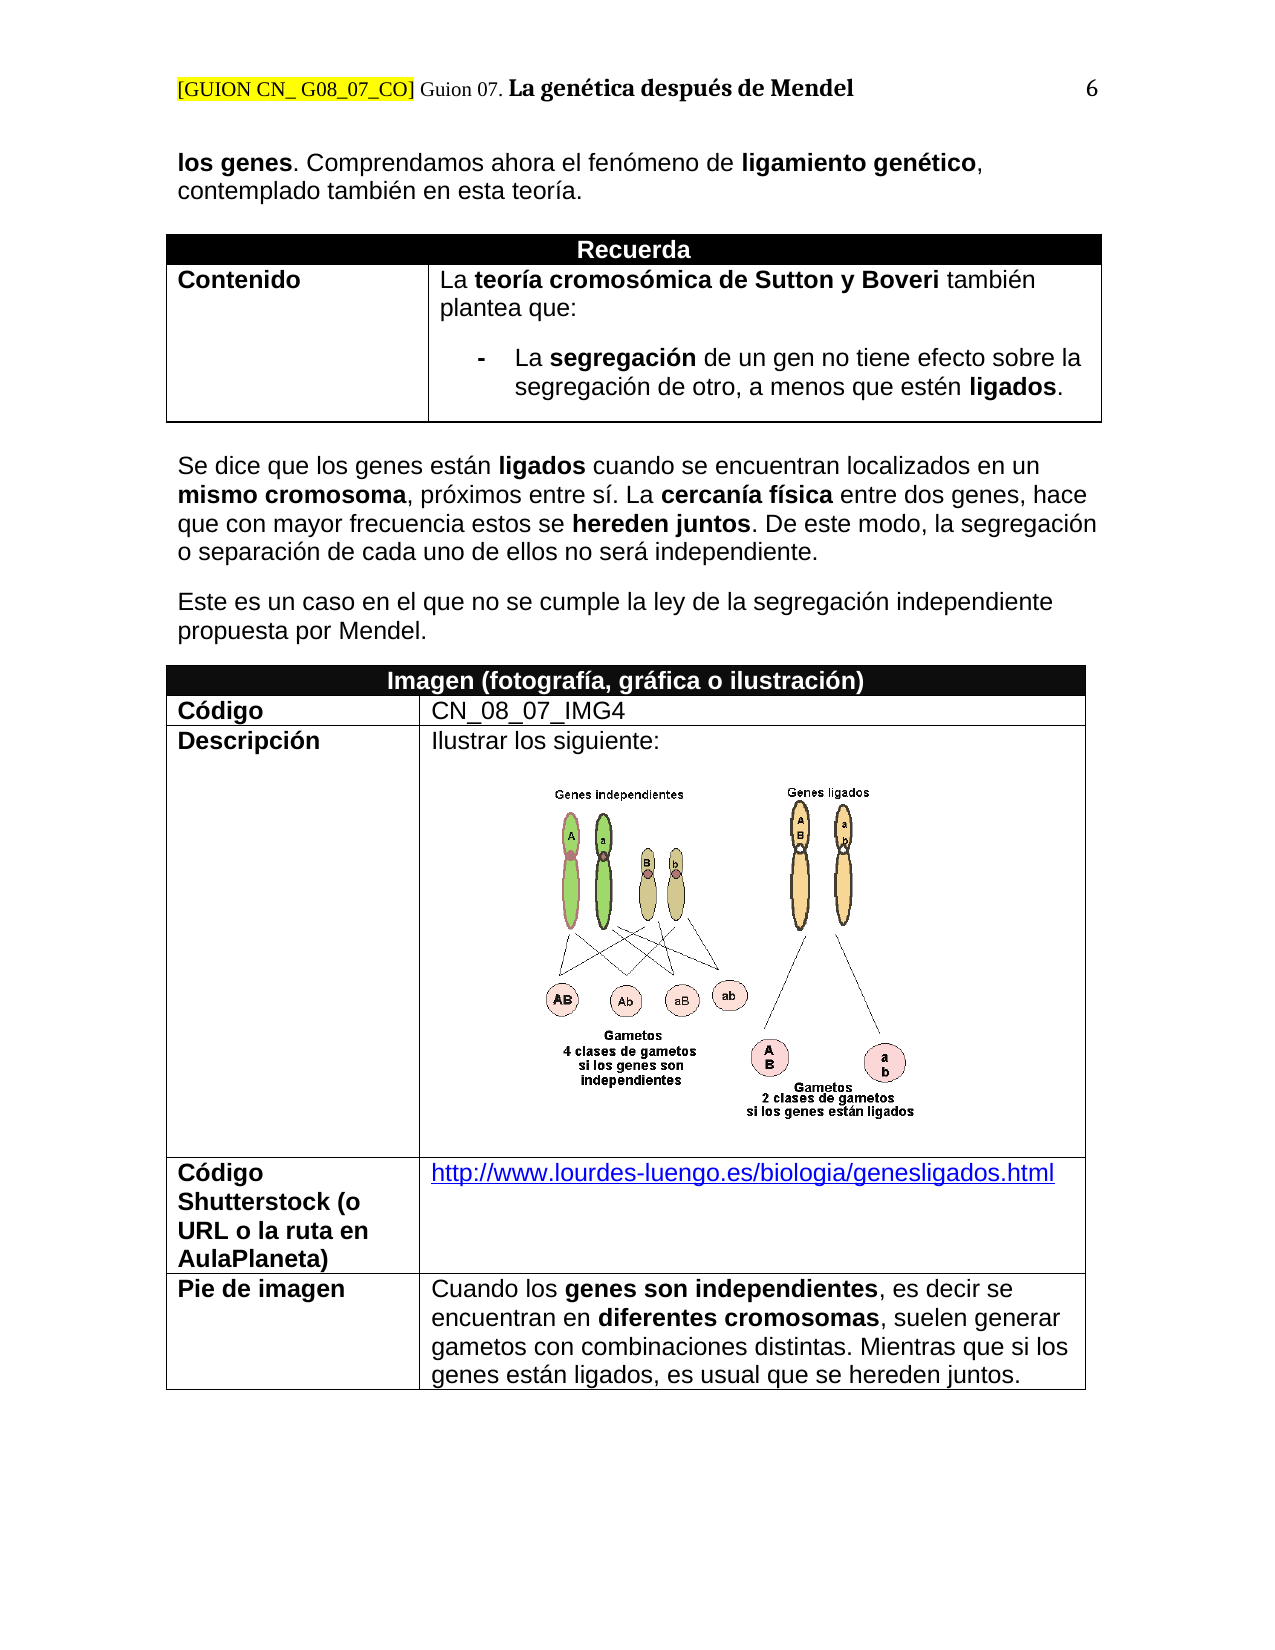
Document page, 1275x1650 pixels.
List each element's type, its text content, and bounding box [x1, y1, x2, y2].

table_header Imagen (fotografía, gráfica o ilustración) [167, 666, 1085, 695]
text Este es un caso en el que no se cumple la ley de la segregación independiente propuesta por Mendel. [177, 587, 1098, 644]
table_cell Cuando los genes son independientes, es decir se encuentran en diferentes cromosomas, suelen generar gametos con combinaciones distintas. Mientras que si los genes están ligados, es usual que se hereden juntos. [420, 1274, 1085, 1389]
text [177, 148, 1098, 205]
table_cell http://www.lourdes-luengo.es/biologia/genesligados.html [420, 1158, 1085, 1273]
table_cell La teoría cromosómica de Sutton y Boveri también plantea que: La segregación de un gen no tiene efecto sobre la segregación de otro, a menos que estén ligados. [429, 265, 1101, 421]
table_cell Pie de imagen [167, 1274, 419, 1389]
table_cell Código [167, 696, 419, 725]
table_header Recuerda [167, 235, 1101, 264]
table_cell Contenido [167, 265, 428, 421]
text Se dice que los genes están ligados cuando se encuentran localizados en un mismo cromosoma, próximos entre sí. La cercanía física entre dos genes, hace que con mayor frecuencia estos se hereden juntos. De este modo, la segregación o separación de cada uno de ellos no será independiente. [177, 451, 1098, 566]
table_cell Ilustrar los siguiente: [420, 726, 1085, 1157]
table_cell Código Shutterstock (o URL o la ruta en AulaPlaneta) [167, 1158, 419, 1273]
table_cell Descripción [167, 726, 419, 1157]
picture [513, 760, 969, 1137]
table_cell CN_08_07_IMG4 [420, 696, 1085, 725]
